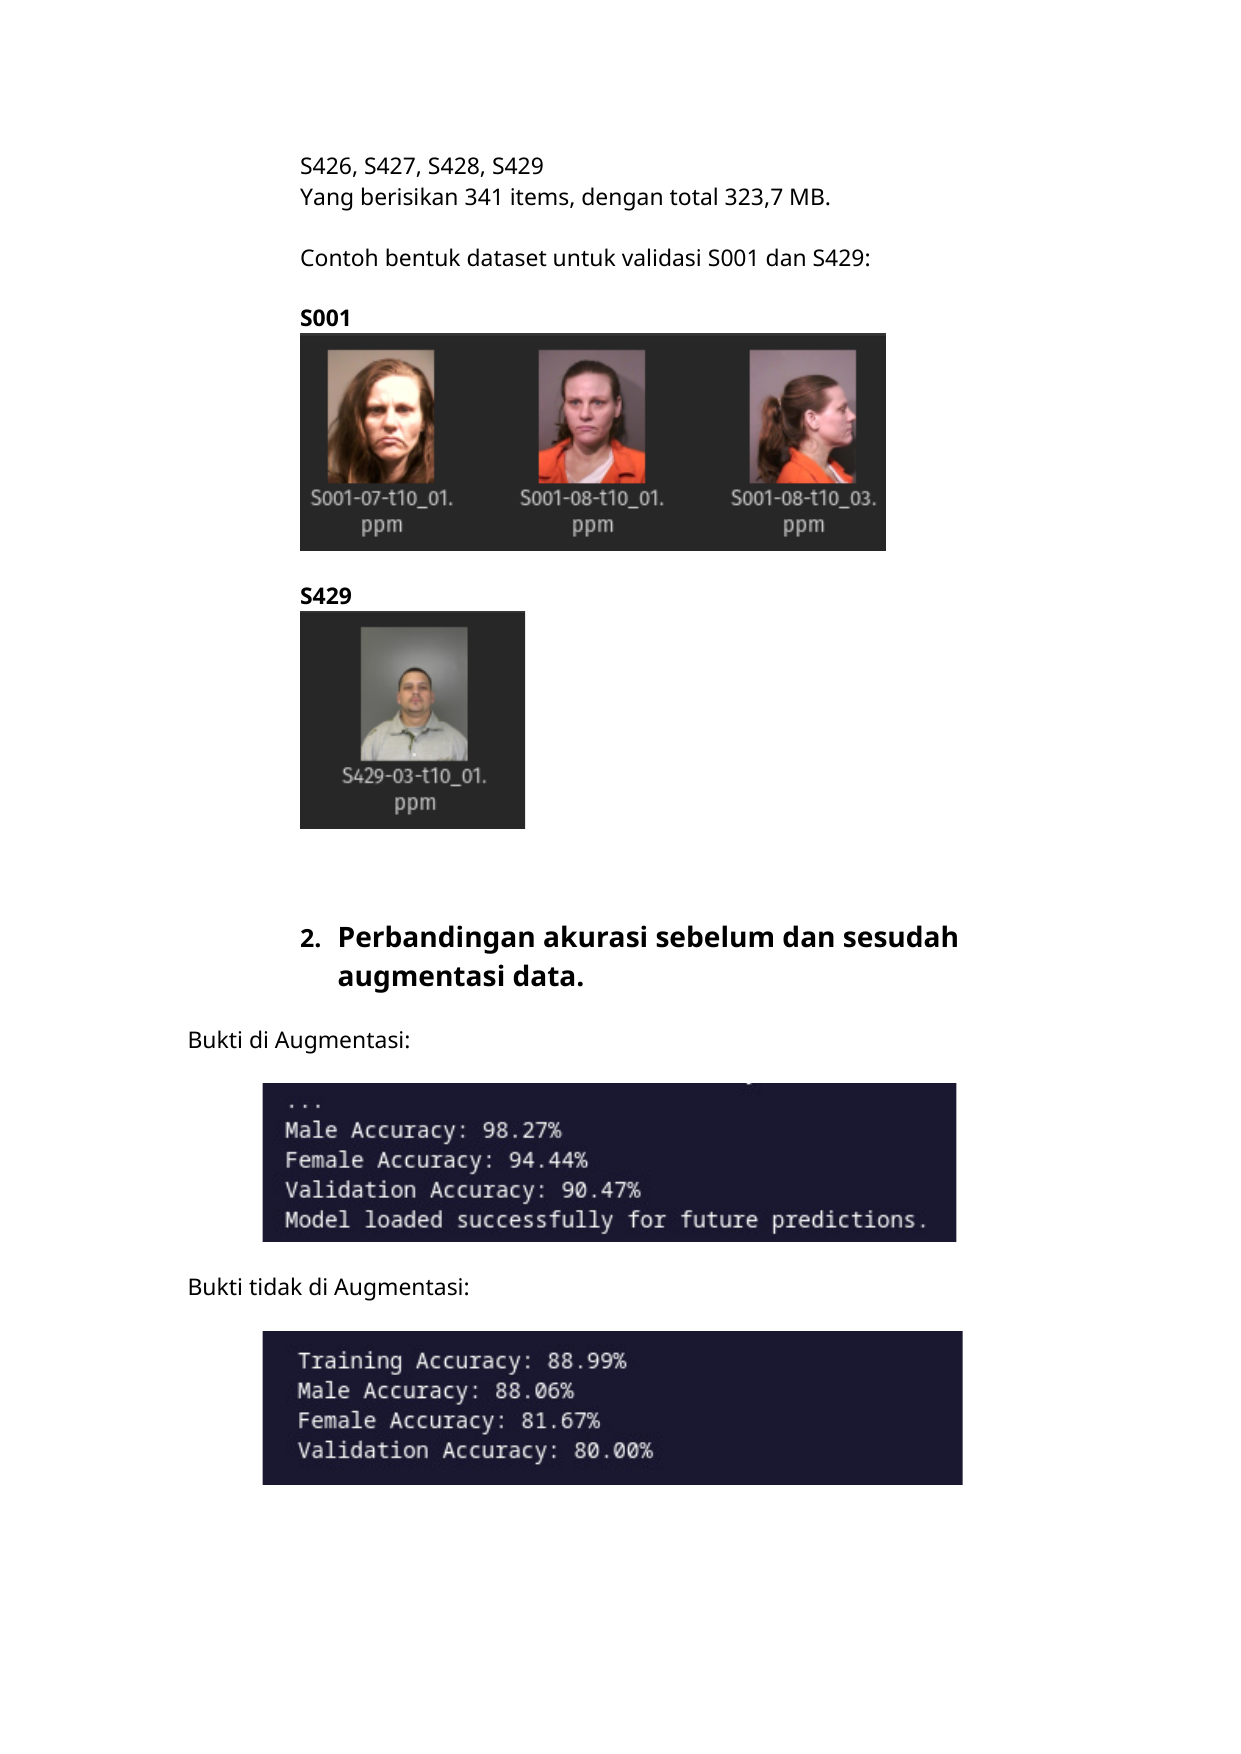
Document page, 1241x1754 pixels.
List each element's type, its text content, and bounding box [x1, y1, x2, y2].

picture [262, 1083, 957, 1242]
picture [300, 333, 886, 551]
subtitle Perbandingan akurasi sebelum dan sesudah augmentasi data. [300, 918, 1053, 994]
subtitle Bukti tidak di Augmentasi: [187, 1271, 1053, 1302]
subtitle Bukti di Augmentasi: [187, 1023, 1053, 1055]
picture [262, 1331, 963, 1485]
list Contoh bentuk dataset untuk validasi S001 dan S429: [300, 242, 1053, 273]
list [300, 150, 1053, 212]
picture [300, 611, 525, 829]
